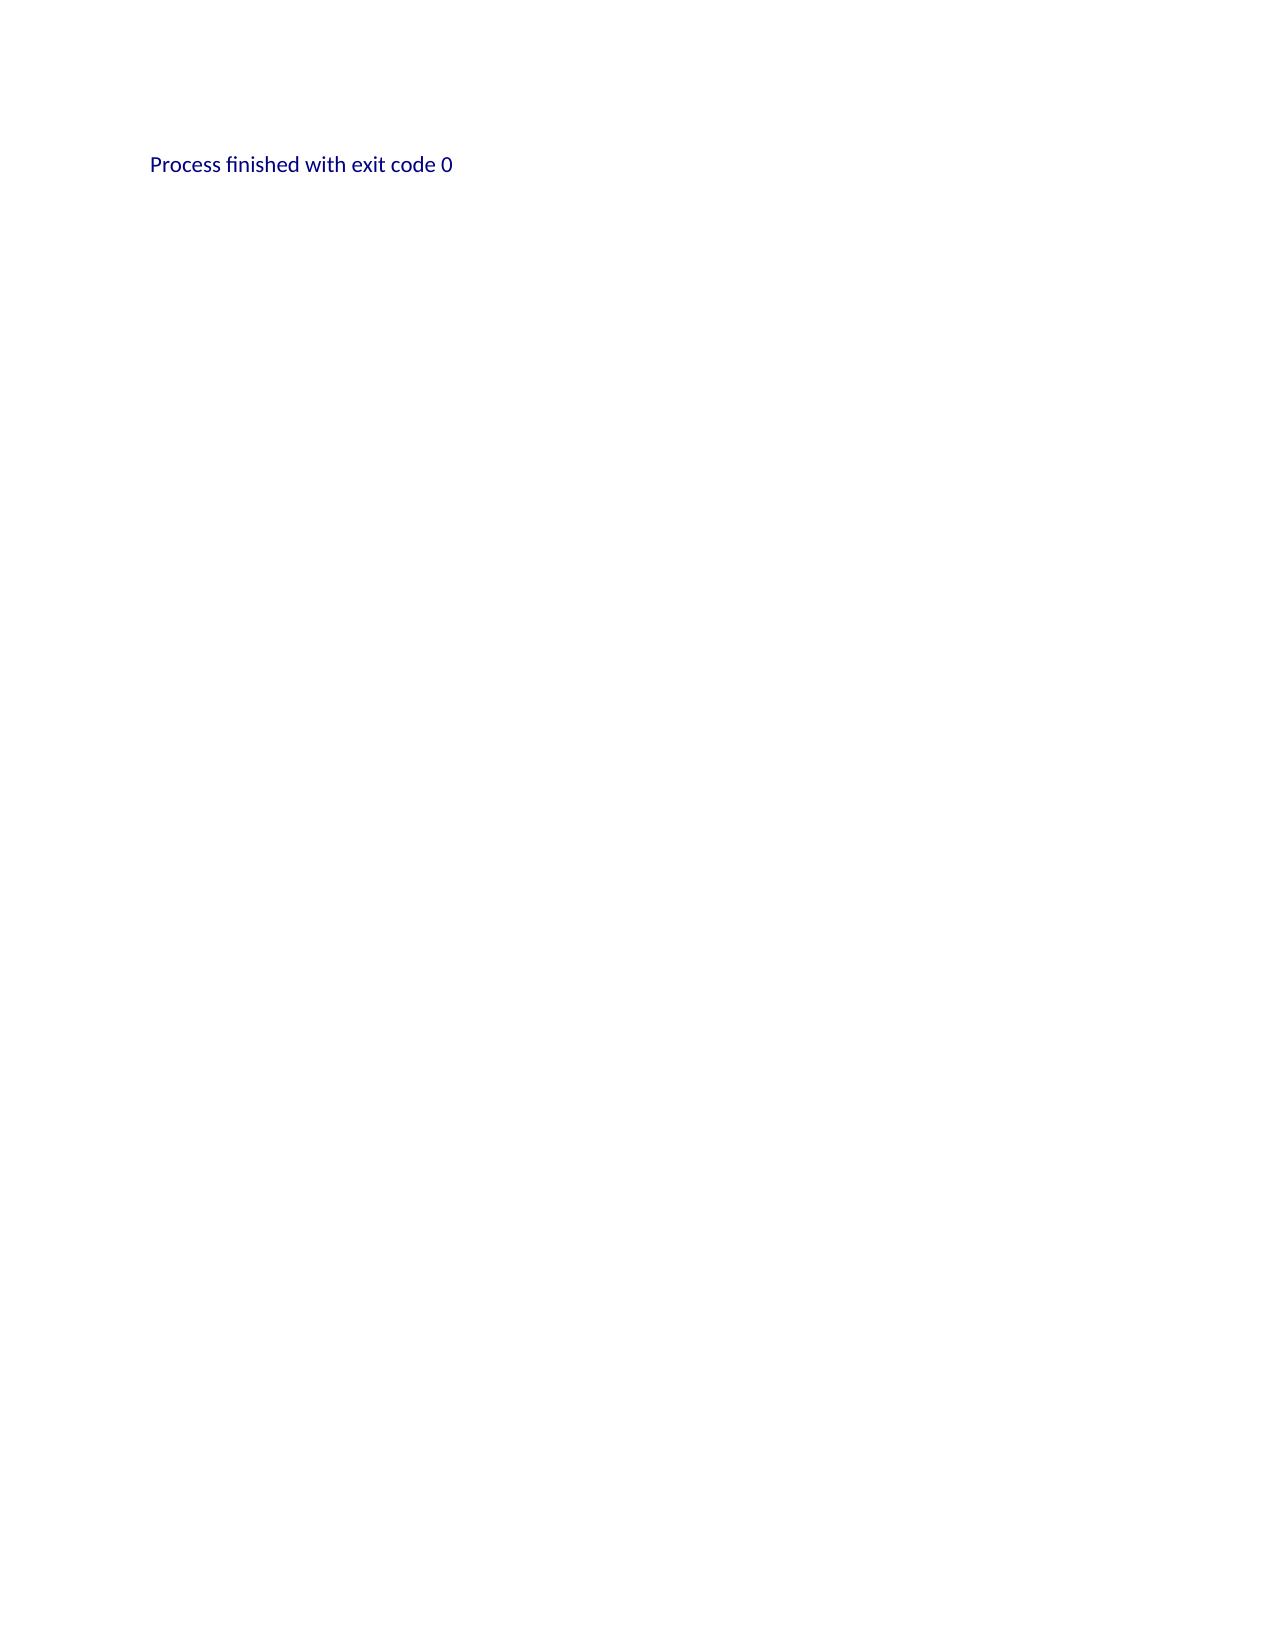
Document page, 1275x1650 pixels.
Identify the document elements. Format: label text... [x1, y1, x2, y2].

text Process finished with exit code 0 [150, 150, 1125, 178]
